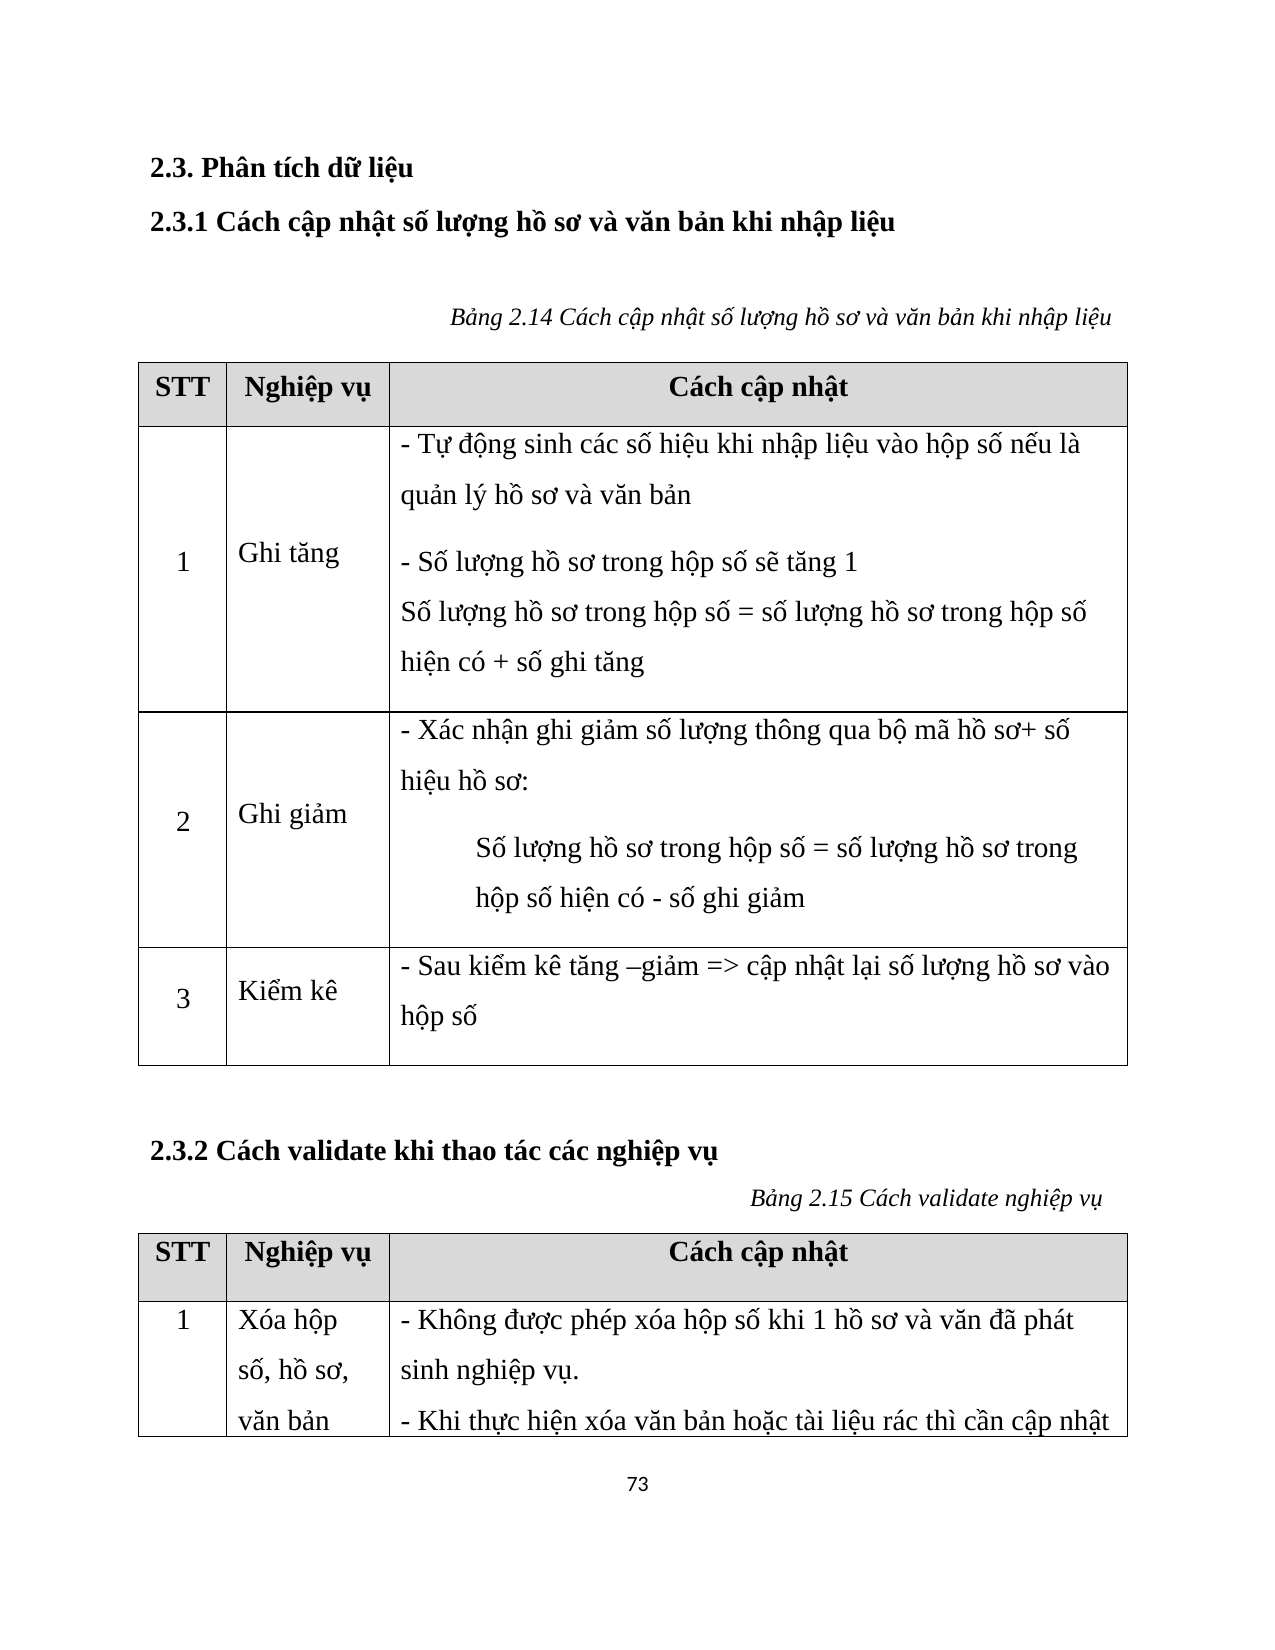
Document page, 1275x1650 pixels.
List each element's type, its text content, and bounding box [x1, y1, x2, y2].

table_header Nghiệp vụ [227, 363, 389, 426]
table_header STT [139, 363, 226, 426]
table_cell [390, 1302, 1127, 1436]
subtitle 2.3.2 Cách validate khi thao tác các nghiệp vụ [150, 1133, 1125, 1167]
table_header Nghiệp vụ [227, 1234, 389, 1301]
subtitle 2.3. Phân tích dữ liệu [150, 150, 1125, 183]
text Bảng 2.14 Cách cập nhật số lượng hồ sơ và văn bản khi nhập liệu [375, 302, 1125, 331]
table_cell Ghi tăng [227, 427, 389, 711]
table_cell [227, 1302, 389, 1436]
table_cell - Xác nhận ghi giảm số lượng thông qua bộ mã hồ sơ+ số hiệu hồ sơ: Số lượng hồ sơ trong hộp số = số lượng hồ sơ trong hộp số hiện có - số ghi giảm [390, 713, 1127, 947]
table_header Cách cập nhật [390, 1234, 1127, 1301]
table_cell - Sau kiểm kê tăng –giảm => cập nhật lại số lượng hồ sơ vào hộp số [390, 948, 1127, 1065]
table_cell [139, 1302, 226, 1436]
table_cell [139, 713, 226, 947]
table_cell [139, 427, 226, 711]
text Bảng 2.15 Cách validate nghiệp vụ [675, 1183, 1125, 1212]
table_cell Ghi giảm [227, 713, 389, 947]
table_cell - Tự động sinh các số hiệu khi nhập liệu vào hộp số nếu là quản lý hồ sơ và văn bản - Số lượng hồ sơ trong hộp số sẽ tăng 1 Số lượng hồ sơ trong hộp số = số lượng hồ sơ trong hộp số hiện có + số ghi tăng [390, 427, 1127, 711]
table_header STT [139, 1234, 226, 1301]
subtitle 2.3.1 Cách cập nhật số lượng hồ sơ và văn bản khi nhập liệu [150, 204, 1125, 238]
table_cell [139, 948, 226, 1065]
table_cell Kiểm kê [227, 948, 389, 1065]
table_header Cách cập nhật [390, 363, 1127, 426]
